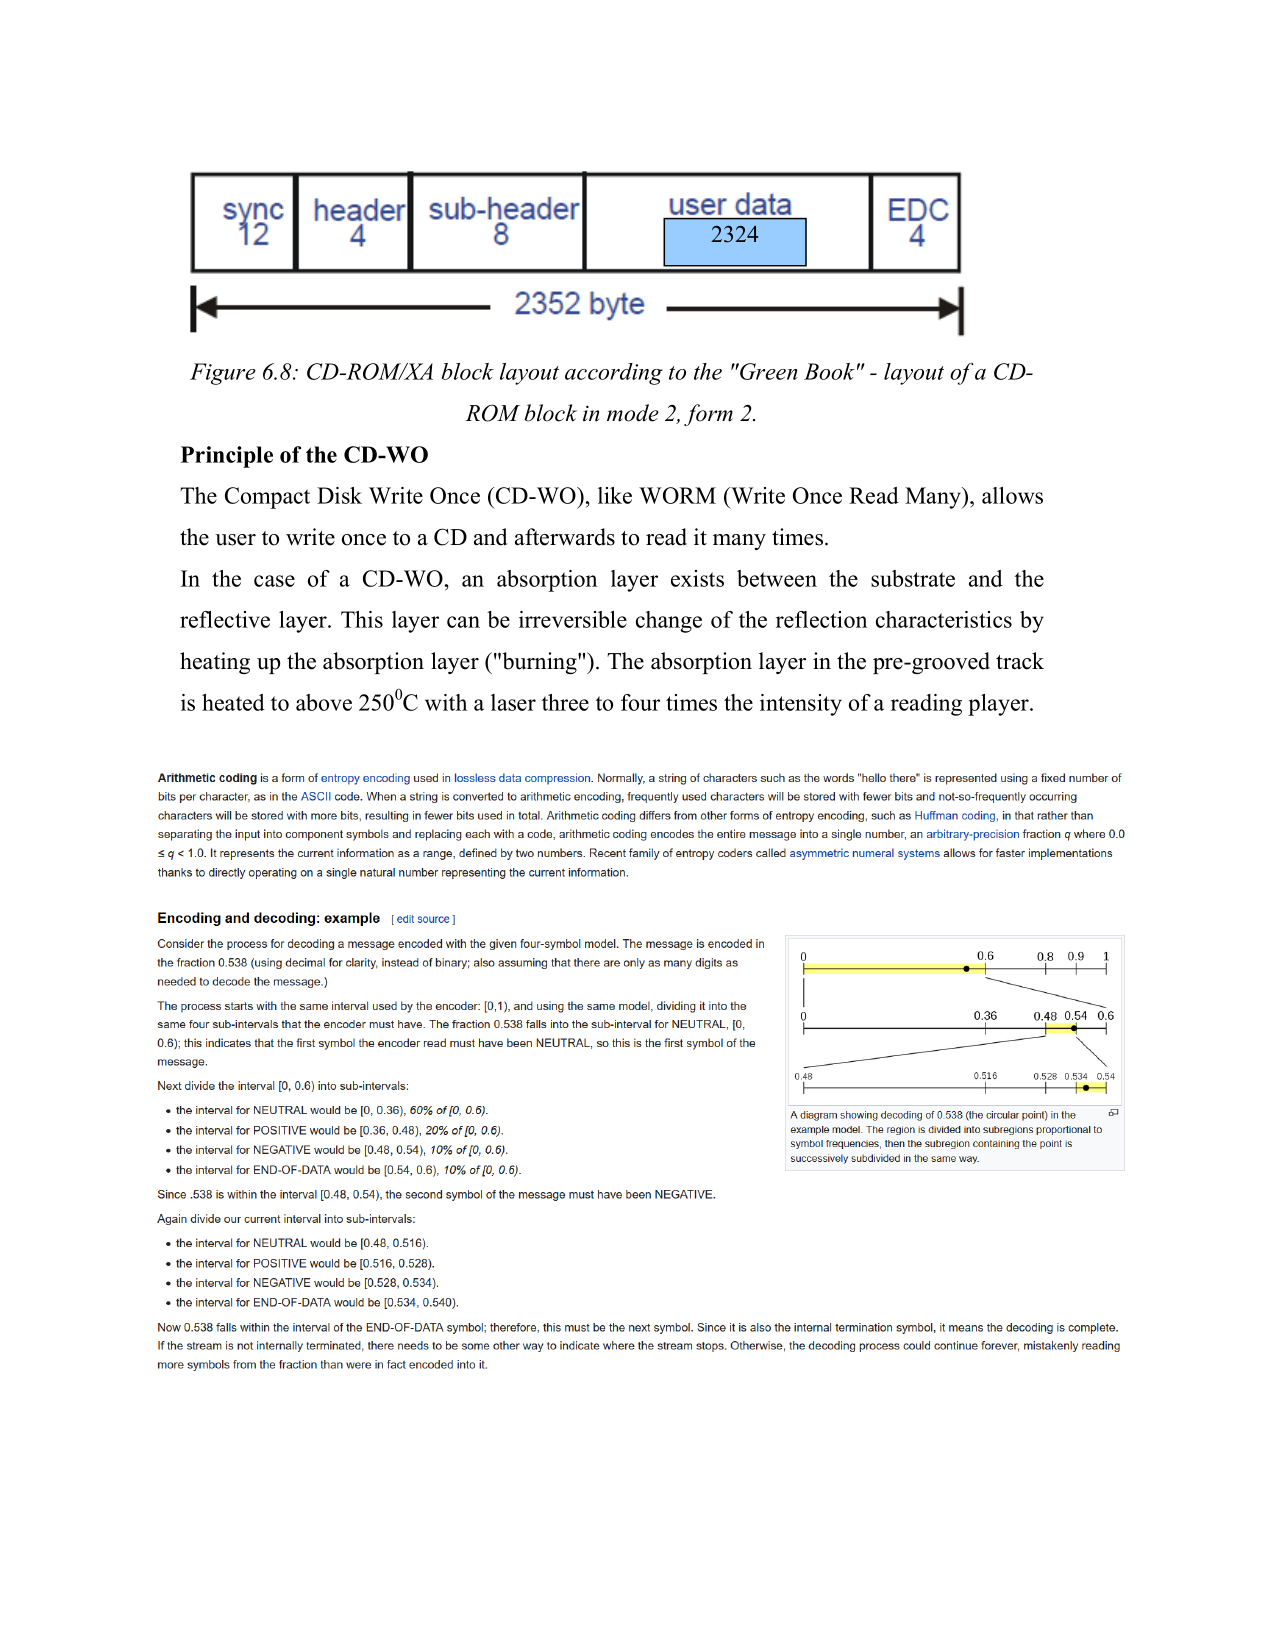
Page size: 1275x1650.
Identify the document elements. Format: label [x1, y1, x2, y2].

picture [150, 909, 1125, 1389]
picture [150, 771, 1125, 881]
picture [150, 150, 1125, 742]
